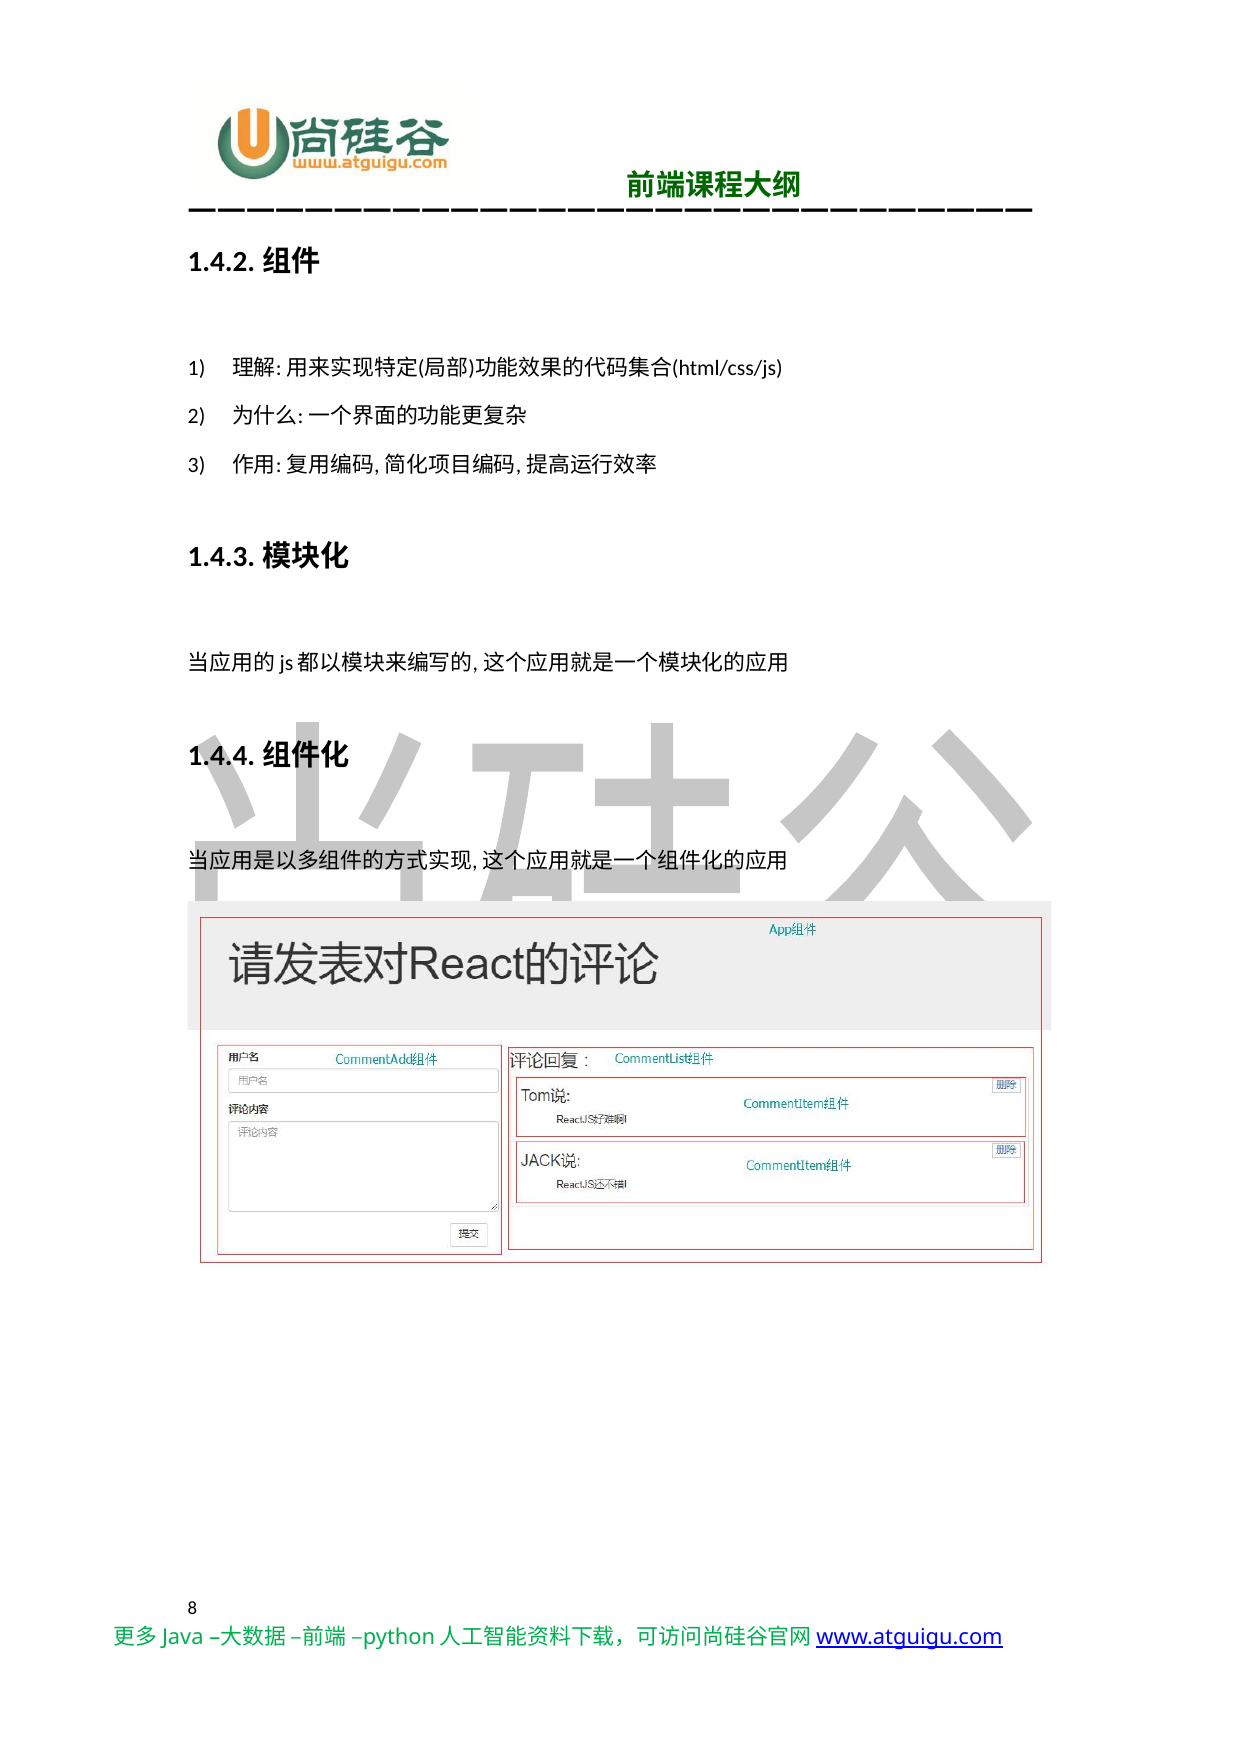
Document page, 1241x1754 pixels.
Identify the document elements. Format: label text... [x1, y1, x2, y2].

subtitle 组件 [187, 227, 1053, 292]
picture [187, 88, 479, 195]
subtitle 模块化 [187, 522, 1053, 587]
picture [187, 901, 1052, 1271]
list 当应用的js都以模块来编写的, 这个应用就是一个模块化的应用 [187, 644, 1053, 677]
list 作用: 复用编码, 简化项目编码, 提高运行效率 [187, 446, 1053, 479]
list 当应用是以多组件的方式实现, 这个应用就是一个组件化的应用 [187, 843, 1053, 875]
subtitle 组件化 [187, 720, 1053, 785]
list 为什么: 一个界面的功能更复杂 [187, 398, 1053, 430]
list 理解: 用来实现特定(局部)功能效果的代码集合(html/css/js) [187, 349, 1053, 382]
